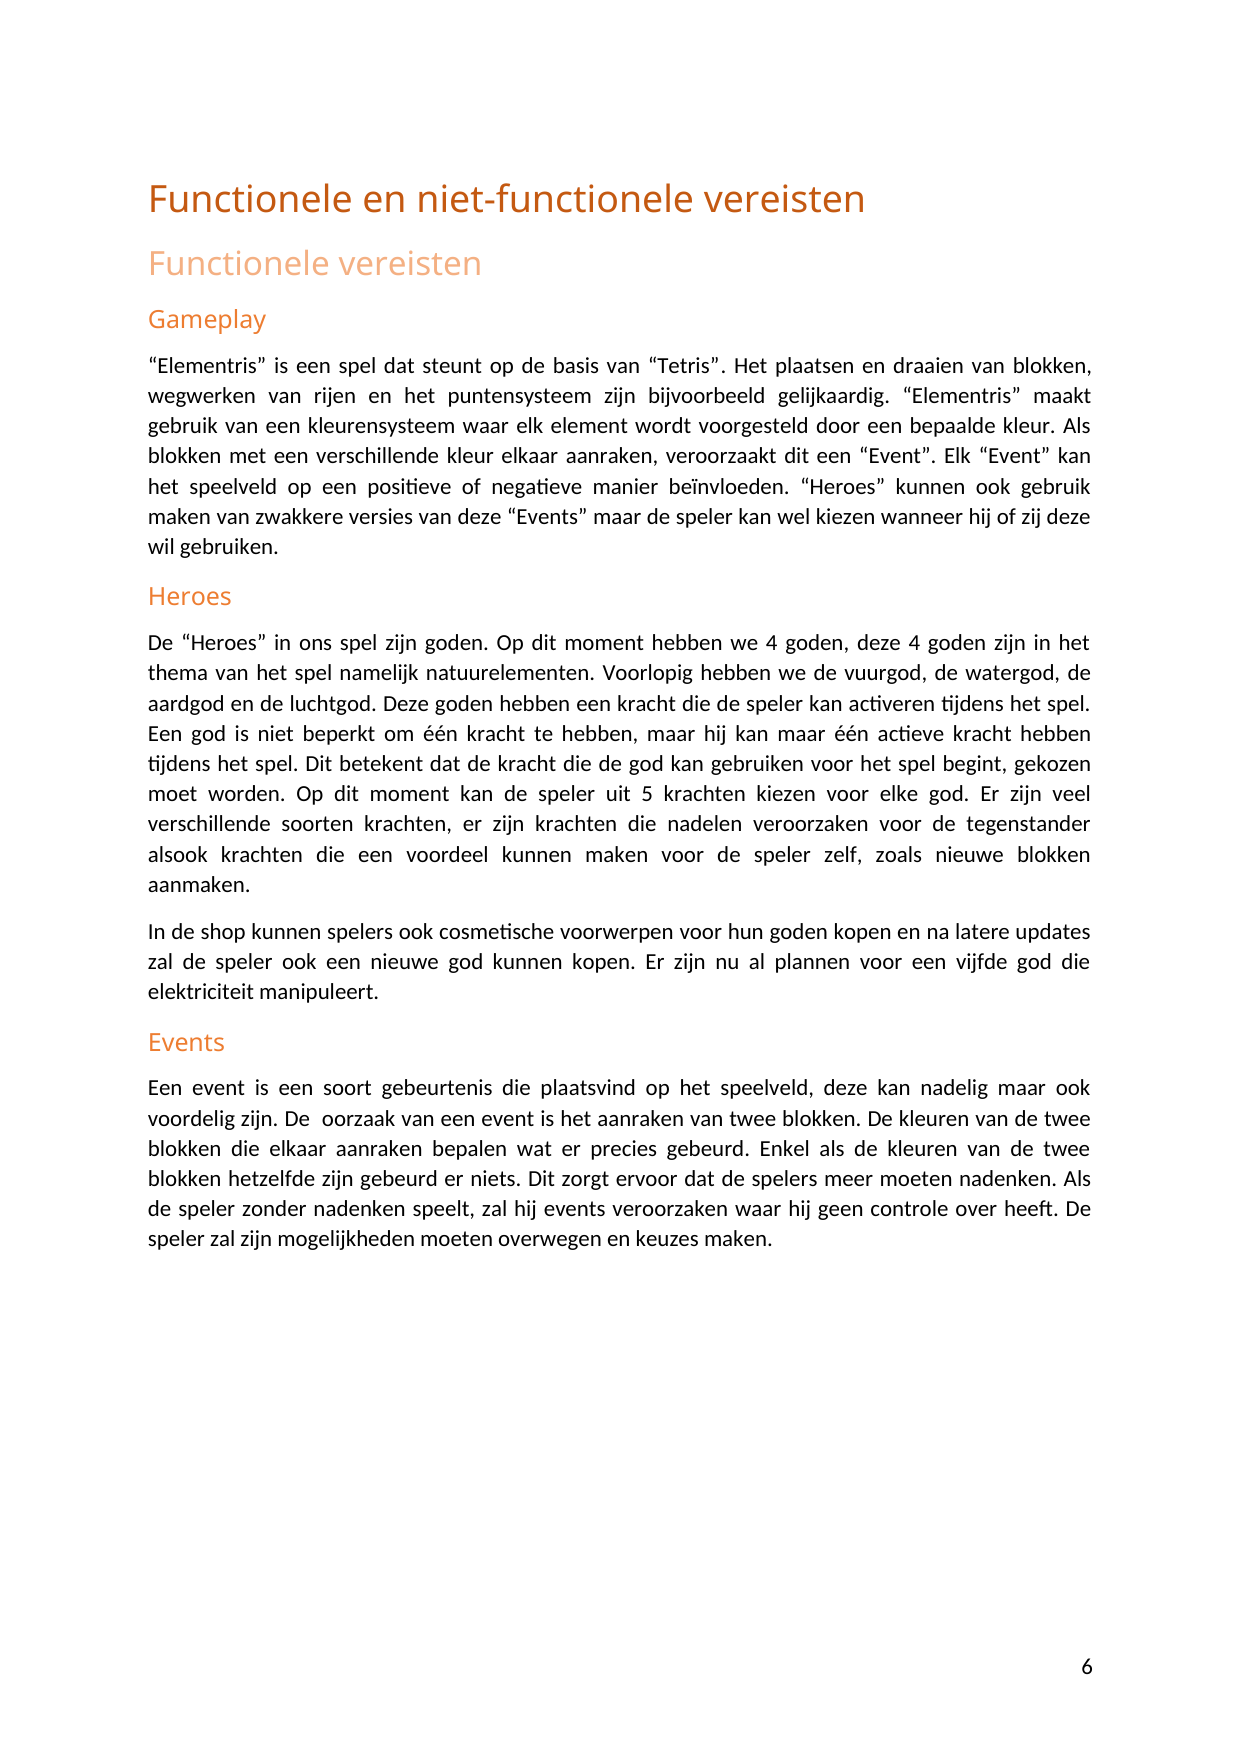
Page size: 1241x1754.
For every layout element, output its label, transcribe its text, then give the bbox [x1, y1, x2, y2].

subtitle Functionele vereisten [148, 240, 1093, 286]
text In de shop kunnen spelers ook cosmetische voorwerpen voor hun goden kopen en na latere updates zal de speler ook een nieuwe god kunnen kopen. Er zijn nu al plannen voor een vijfde god die elektriciteit manipuleert. [148, 917, 1093, 1005]
text Een event is een soort gebeurtenis die plaatsvind op het speelveld, deze kan nadelig maar ook voordelig zijn. De oorzaak van een event is het aanraken van twee blokken. De kleuren van de twee blokken die elkaar aanraken bepalen wat er precies gebeurd. Enkel als de kleuren van de twee blokken hetzelfde zijn gebeurd er niets. Dit zorgt ervoor dat de spelers meer moeten nadenken. Als de speler zonder nadenken speelt, zal hij events veroorzaken waar hij geen controle over heeft. De speler zal zijn mogelijkheden moeten overwegen en keuzes maken. [148, 1073, 1093, 1252]
text De “Heroes” in ons spel zijn goden. Op dit moment hebben we 4 goden, deze 4 goden zijn in het thema van het spel namelijk natuurelementen. Voorlopig hebben we de vuurgod, de watergod, de aardgod en de luchtgod. Deze goden hebben een kracht die de speler kan activeren tijdens het spel. Een god is niet beperkt om één kracht te hebben, maar hij kan maar één actieve kracht hebben tijdens het spel. Dit betekent dat de kracht die de god kan gebruiken voor het spel begint, gekozen moet worden. Op dit moment kan de speler uit 5 krachten kiezen voor elke god. Er zijn veel verschillende soorten krachten, er zijn krachten die nadelen veroorzaken voor de tegenstander alsook krachten die een voordeel kunnen maken voor de speler zelf, zoals nieuwe blokken aanmaken. [148, 628, 1093, 898]
subtitle Gameplay [148, 302, 1093, 336]
text “Elementris” is een spel dat steunt op de basis van “Tetris”. Het plaatsen en draaien van blokken, wegwerken van rijen en het puntensysteem zijn bijvoorbeeld gelijkaardig. “Elementris” maakt gebruik van een kleurensysteem waar elk element wordt voorgesteld door een bepaalde kleur. Als blokken met een verschillende kleur elkaar aanraken, veroorzaakt dit een “Event”. Elk “Event” kan het speelveld op een positieve of negatieve manier beïnvloeden. “Heroes” kunnen ook gebruik maken van zwakkere versies van deze “Events” maar de speler kan wel kiezen wanneer hij of zij deze wil gebruiken. [148, 351, 1093, 560]
subtitle Heroes [148, 579, 1093, 613]
subtitle Functionele en niet-functionele vereisten [148, 173, 1093, 224]
subtitle Events [148, 1024, 1093, 1058]
